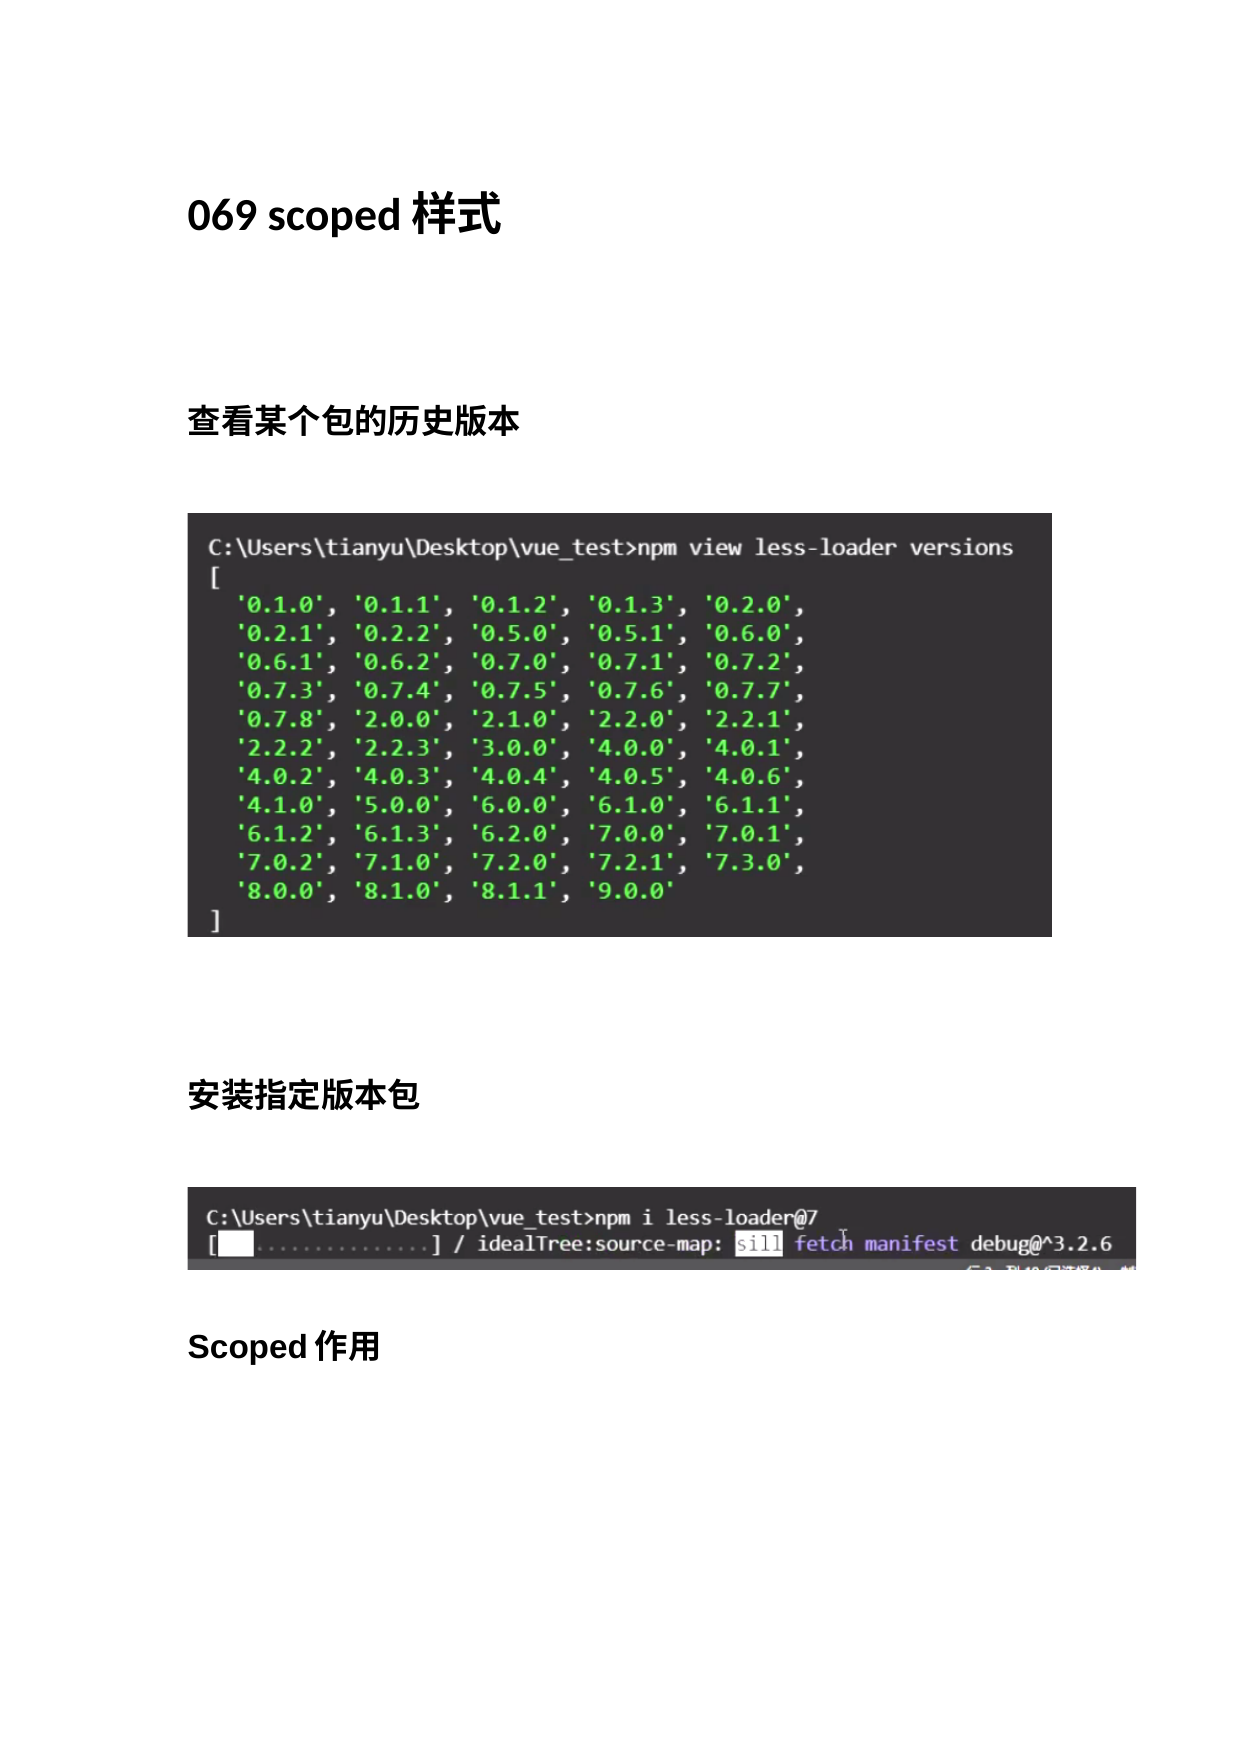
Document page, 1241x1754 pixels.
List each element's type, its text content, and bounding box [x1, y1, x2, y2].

subtitle 069 scoped样式 [187, 162, 1053, 259]
subtitle 查看某个包的历史版本 [187, 387, 1053, 452]
subtitle 安装指定版本包 [187, 1061, 1053, 1126]
picture [187, 1187, 1137, 1270]
picture [187, 513, 1052, 937]
subtitle Scoped作用 [187, 1312, 1053, 1377]
